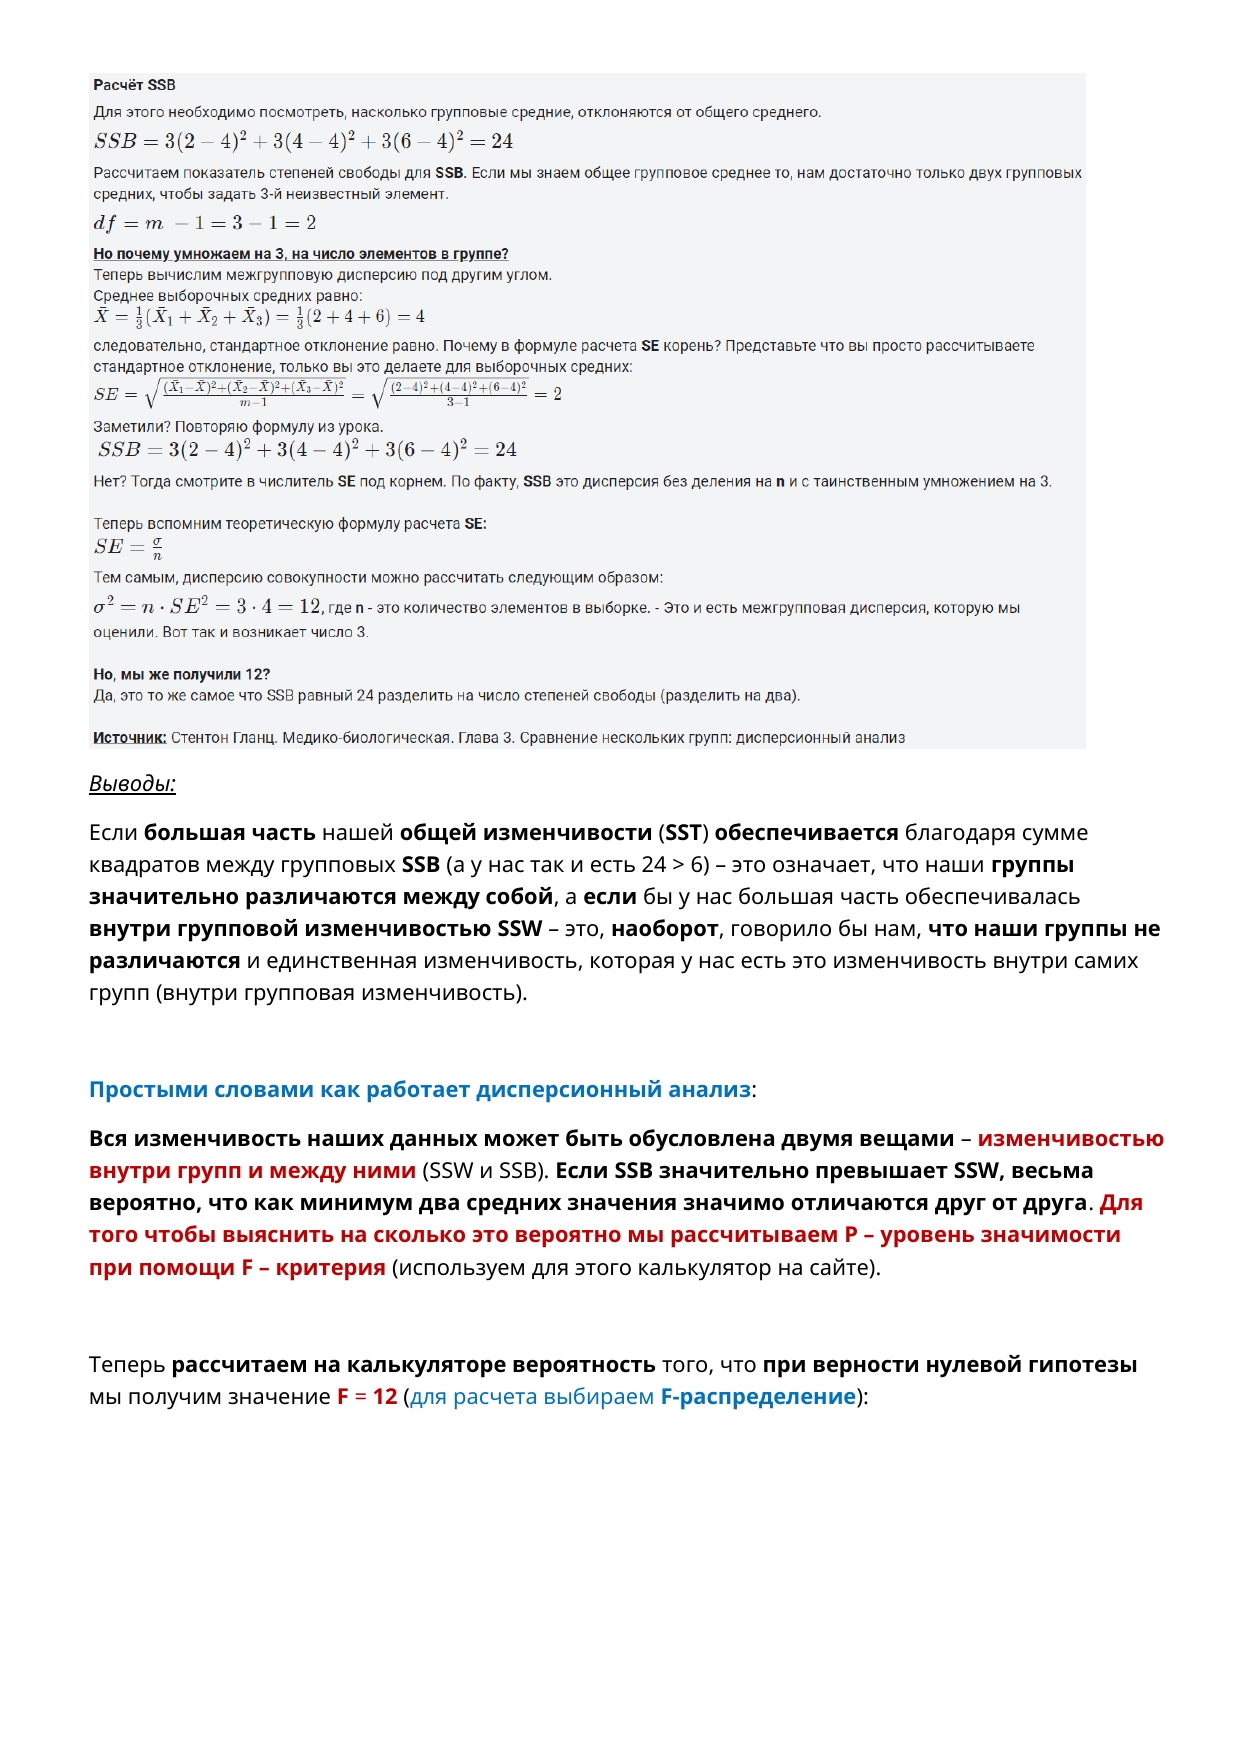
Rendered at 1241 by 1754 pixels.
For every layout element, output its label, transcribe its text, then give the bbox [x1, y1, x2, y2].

text Если большая часть нашей общей изменчивости (SST) обеспечивается благодаря сумме квадратов между групповых SSB (а у нас так и есть 24 > 6) – это означает, что наши группы значительно различаются между собой, а если бы у нас большая часть обеспечивалась внутри групповой изменчивостью SSW – это, наоборот, говорило бы нам, что наши группы не различаются и единственная изменчивость, которая у нас есть это изменчивость внутри самих групп (внутри групповая изменчивость). [89, 816, 1167, 1007]
picture [88, 73, 1087, 749]
text Выводы: [89, 768, 1167, 797]
text Вся изменчивость наших данных может быть обусловлена двумя вещами – изменчивостью внутри групп и между ними (SSW и SSB). Если SSB значительно превышает SSW, весьма вероятно, что как минимум два средних значения значимо отличаются друг от друга. Для того чтобы выяснить на сколько это вероятно мы рассчитываем Р – уровень значимости при помощи F – критерия (используем для этого калькулятор на сайте). [89, 1123, 1167, 1281]
text Теперь рассчитаем на калькуляторе вероятность того, что при верности нулевой гипотезы мы получим значение F = 12 (для расчета выбираем F-распределение): [89, 1349, 1167, 1411]
text Простыми словами как работает дисперсионный анализ: [89, 1074, 1167, 1104]
